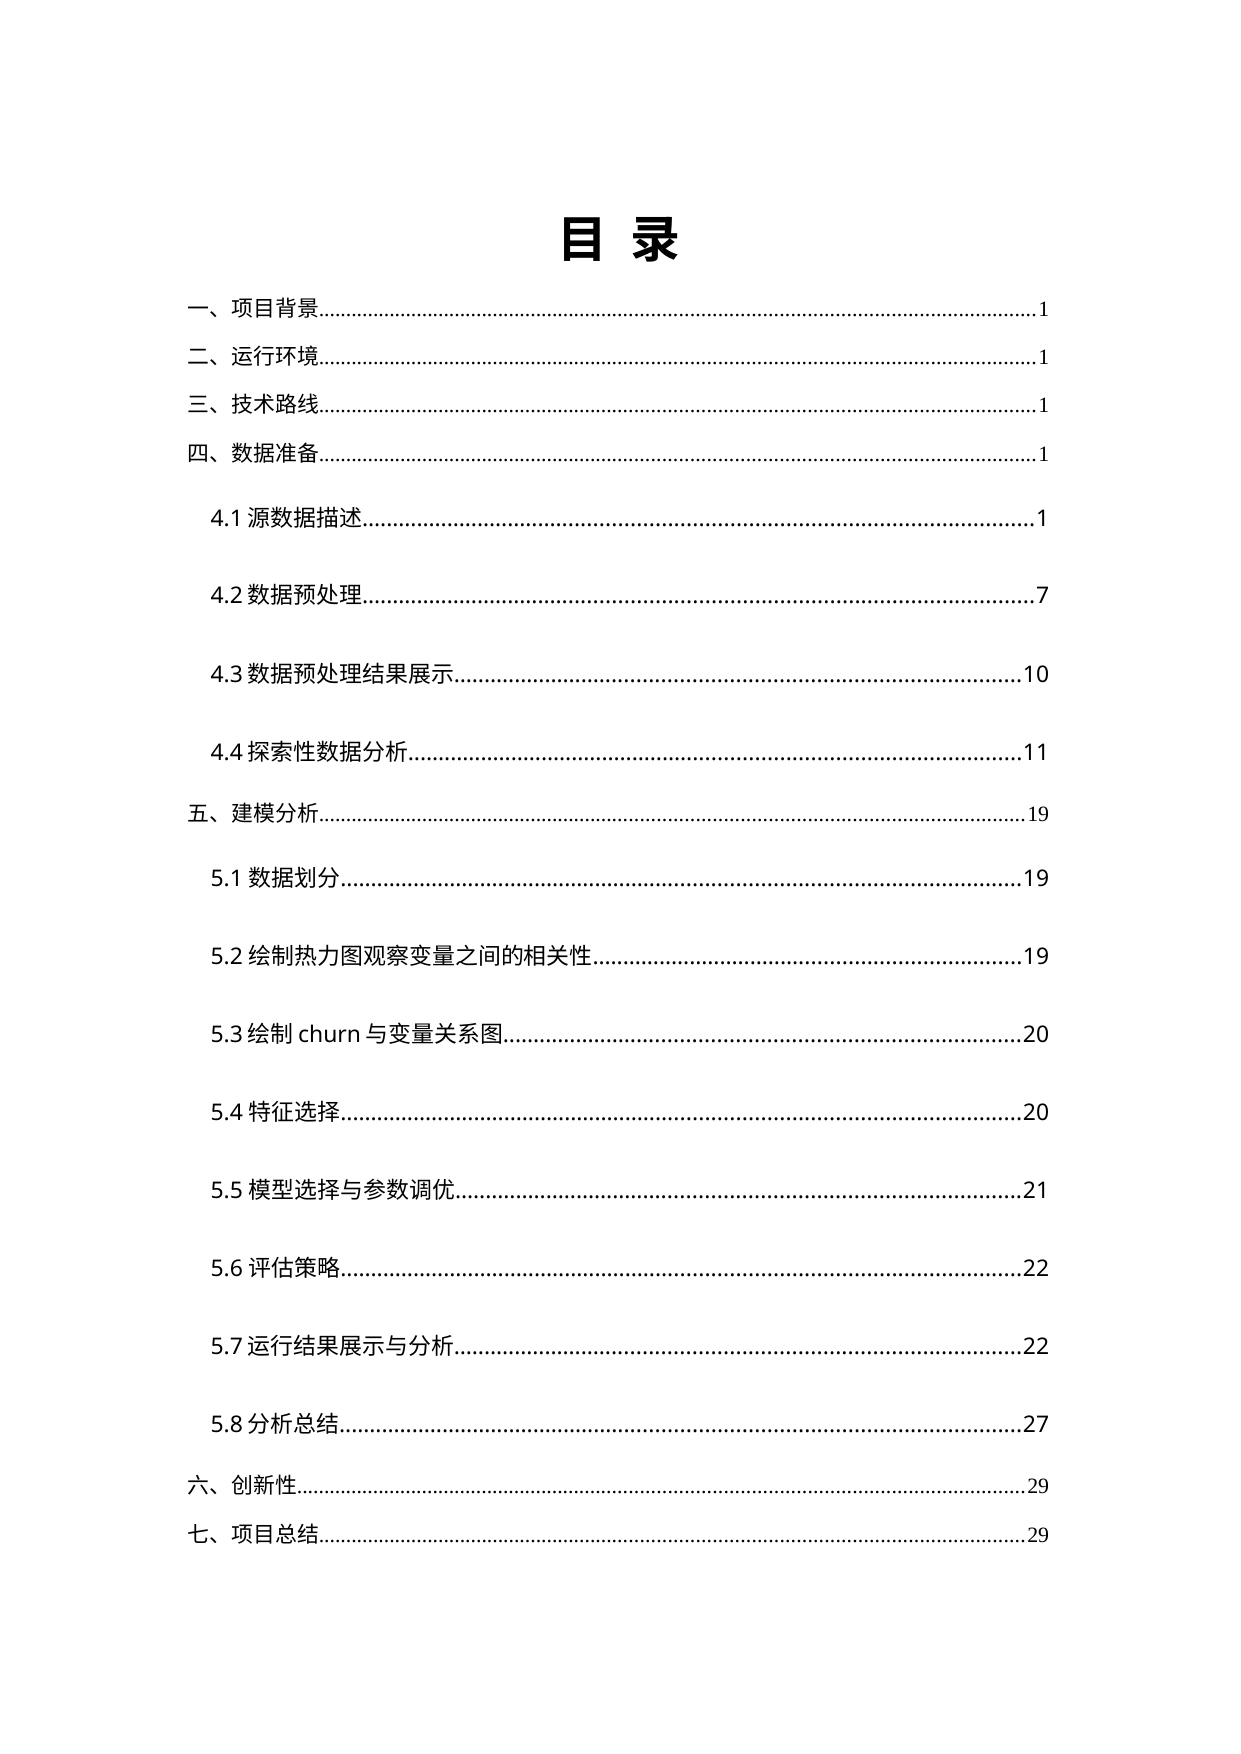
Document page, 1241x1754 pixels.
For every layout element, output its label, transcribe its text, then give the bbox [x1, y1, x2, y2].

text 六、创新性 29 [187, 1468, 1050, 1501]
text 5.4 特征选择 20 [210, 1078, 1050, 1143]
text 4.2数据预处理 7 [210, 562, 1050, 627]
text 一、项目背景 1 [187, 290, 1050, 323]
text 三、技术路线 1 [187, 387, 1050, 419]
text 5.1 数据划分 19 [210, 844, 1050, 909]
text 5.2 绘制热力图观察变量之间的相关性 19 [210, 922, 1050, 987]
text 5.8分析总结 27 [210, 1390, 1050, 1455]
text 五、建模分析 19 [187, 796, 1050, 828]
subtitle 目 录 [187, 187, 1050, 284]
text 5.3绘制churn与变量关系图 20 [210, 1000, 1050, 1065]
text 4.3数据预处理结果展示 10 [210, 639, 1050, 704]
text 5.6 评估策略 22 [210, 1234, 1050, 1299]
text 四、数据准备 1 [187, 435, 1050, 468]
text 5.5 模型选择与参数调优 21 [210, 1156, 1050, 1221]
text 七、项目总结 29 [187, 1516, 1050, 1549]
text 4.1源数据描述 1 [210, 483, 1050, 548]
text 二、运行环境 1 [187, 338, 1050, 371]
text 4.4探索性数据分析 11 [210, 718, 1050, 783]
text 5.7运行结果展示与分析 22 [210, 1312, 1050, 1377]
